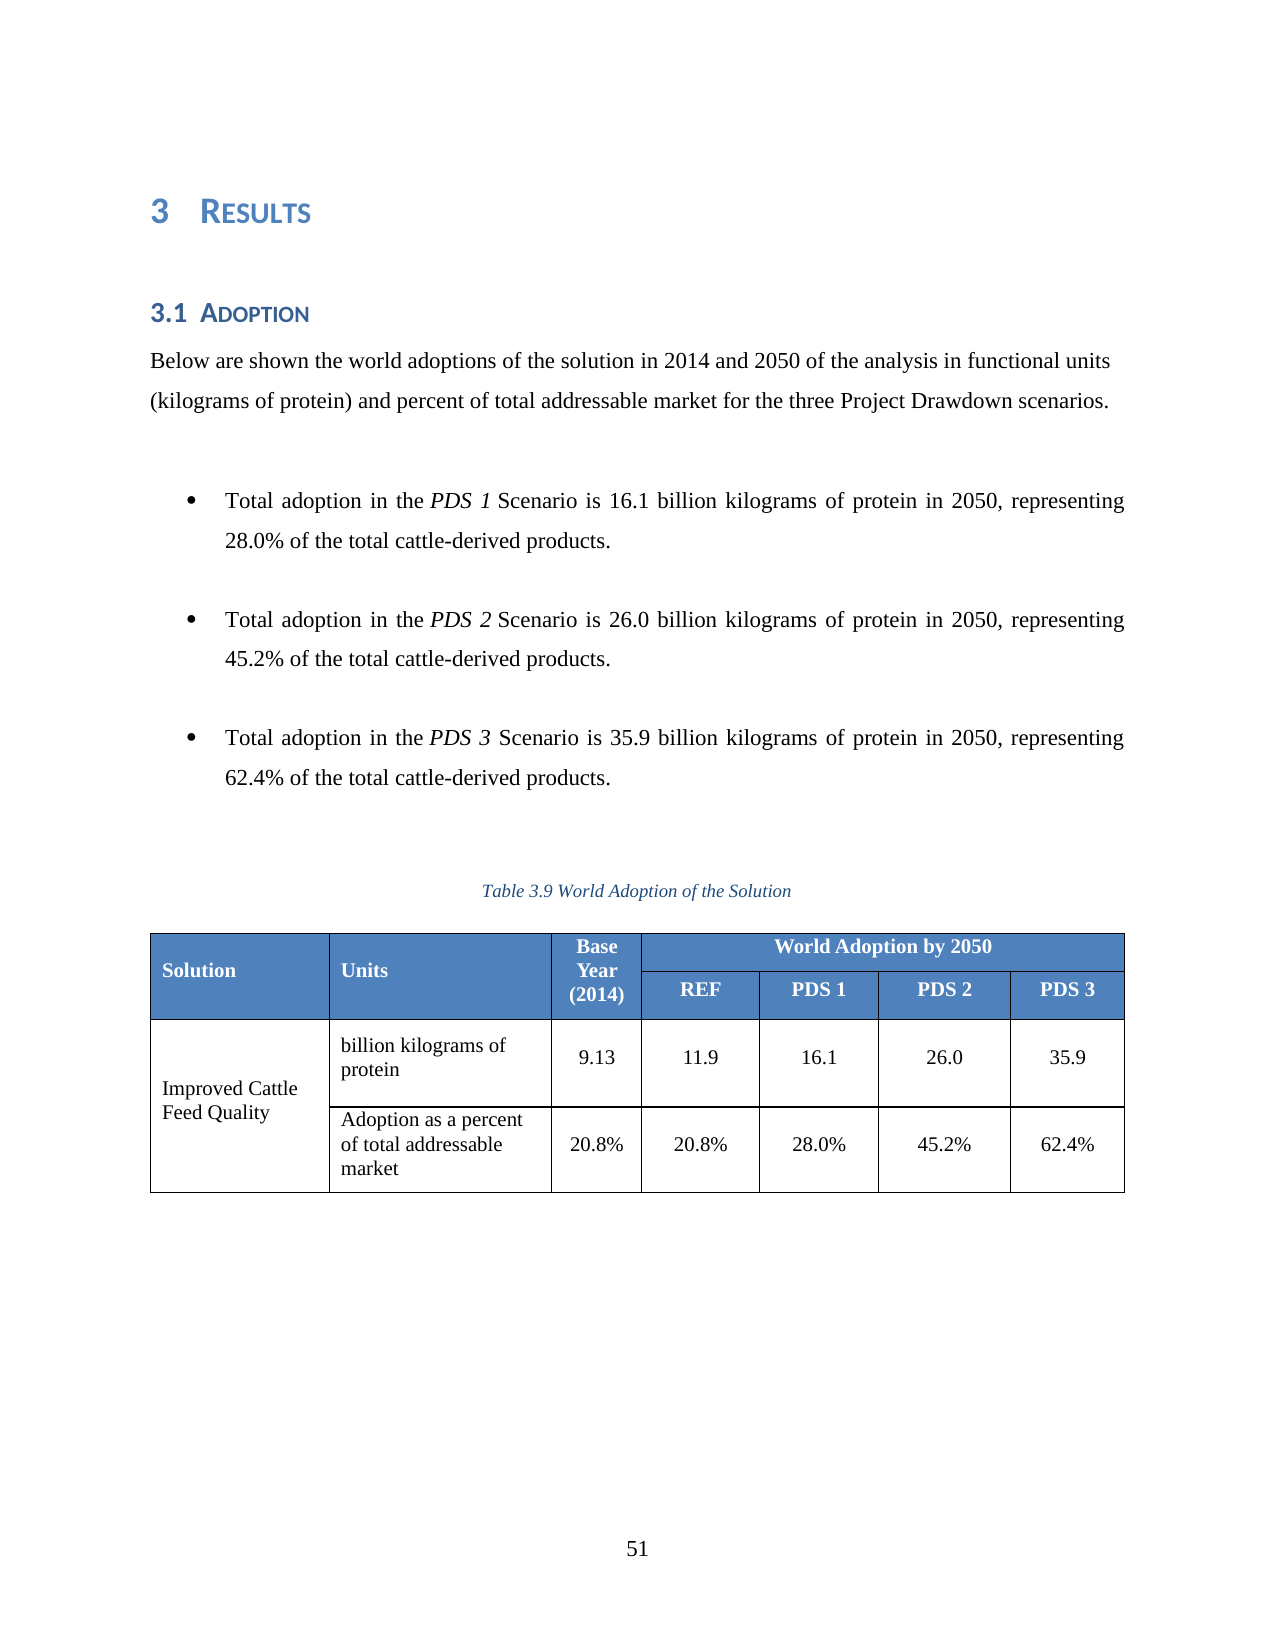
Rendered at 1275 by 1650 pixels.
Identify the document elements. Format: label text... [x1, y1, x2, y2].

subtitle Results [150, 187, 1125, 233]
table_cell 9.13 [552, 1020, 641, 1106]
table_cell REF [642, 972, 759, 1019]
table_header Units [330, 934, 551, 1019]
table_cell 16.1 [760, 1020, 878, 1106]
table_cell PDS 2 [879, 972, 1010, 1019]
table_cell 20.8% [642, 1108, 759, 1192]
subtitle Adoption [150, 294, 1125, 329]
table_cell 26.0 [879, 1020, 1010, 1106]
table_cell 45.2% [879, 1108, 1010, 1192]
table_cell 35.9 [1011, 1020, 1124, 1106]
table_cell 20.8% [552, 1108, 641, 1192]
table_header Base Year (2014) [552, 934, 641, 1019]
table_cell PDS 3 [1011, 972, 1124, 1019]
table_header World Adoption by 2050 [642, 934, 1124, 971]
table_cell 62.4% [1011, 1108, 1124, 1192]
table_cell Improved Cattle Feed Quality [151, 1020, 329, 1192]
table_cell billion kilograms of protein [330, 1020, 551, 1106]
list Total adoption in the PDS 1 Scenario is 16.1 billion kilograms of protein in 2050, representing 28.0% of the total cattle-derived products. [187, 487, 1125, 553]
table_cell Adoption as a percent of total addressable market [330, 1108, 551, 1192]
list Total adoption in the PDS 3 Scenario is 35.9 billion kilograms of protein in 2050, representing 62.4% of the total cattle-derived products. [187, 724, 1125, 790]
text Below are shown the world adoptions of the solution in 2014 and 2050 of the analysis in functional units (kilograms of protein) and percent of total addressable market for the three Project Drawdown scenarios. [150, 347, 1125, 413]
table_header Solution [151, 934, 329, 1019]
table_cell PDS 1 [760, 972, 878, 1019]
table_cell 28.0% [760, 1108, 878, 1192]
table_cell 11.9 [642, 1020, 759, 1106]
list Total adoption in the PDS 2 Scenario is 26.0 billion kilograms of protein in 2050, representing 45.2% of the total cattle-derived products. [187, 606, 1125, 671]
